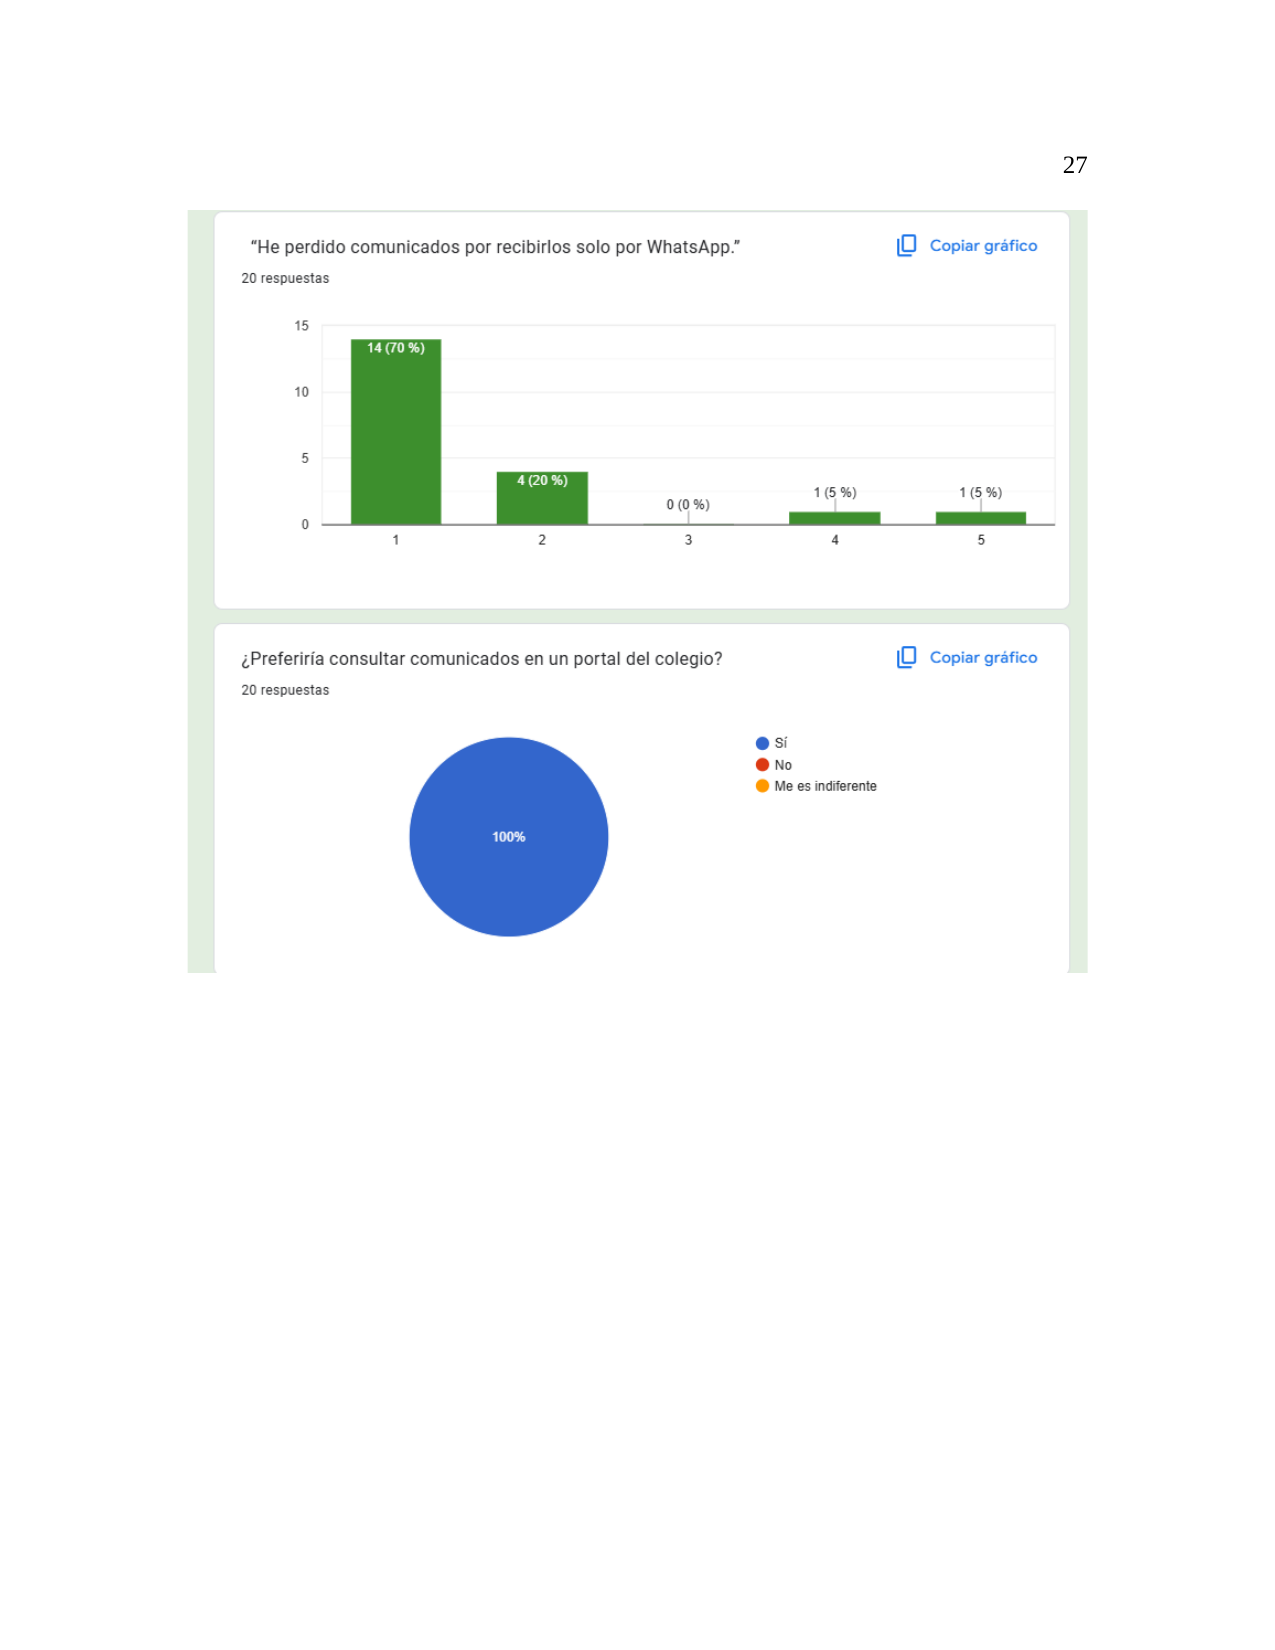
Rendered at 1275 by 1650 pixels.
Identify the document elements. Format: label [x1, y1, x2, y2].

picture [187, 210, 1088, 973]
